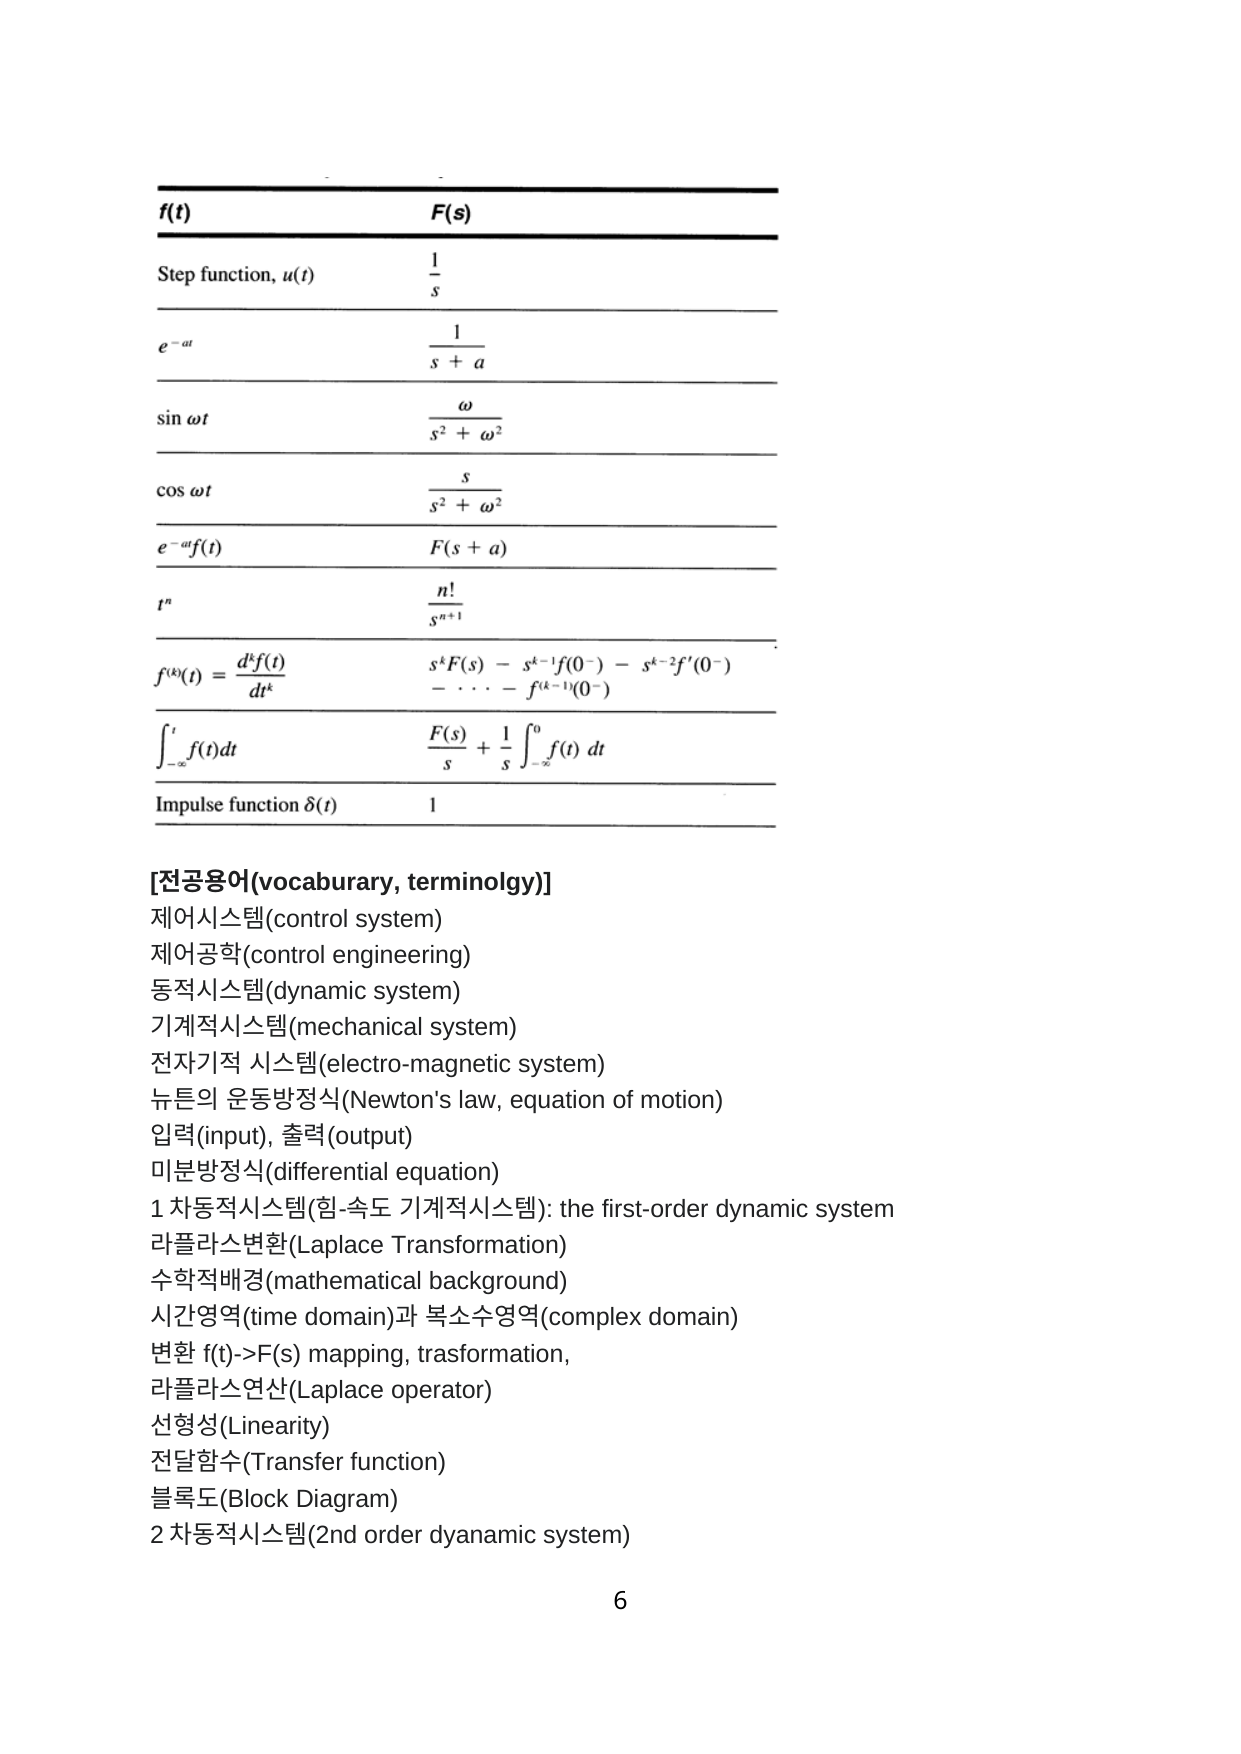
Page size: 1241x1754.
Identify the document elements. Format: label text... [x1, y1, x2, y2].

text 라플라스연산(Laplace operator) [150, 1369, 1090, 1406]
text 기계적시스템(mechanical system) [150, 1007, 1090, 1043]
text 동적시스템(dynamic system) [150, 971, 1090, 1007]
text 1차동적시스템(힘-속도 기계적시스템): the first-order dynamic system [150, 1188, 1090, 1224]
text 전달함수(Transfer function) [150, 1442, 1090, 1478]
text 전자기적 시스템(electro-magnetic system) [150, 1043, 1090, 1079]
text 라플라스변환(Laplace Transformation) [150, 1224, 1090, 1261]
text 수학적배경(mathematical background) [150, 1261, 1090, 1297]
text 미분방정식(differential equation) [150, 1152, 1090, 1188]
text 입력(input), 출력(output) [150, 1116, 1090, 1152]
text [전공용어(vocaburary, terminolgy)] [150, 862, 1090, 898]
picture [150, 177, 780, 828]
text 뉴튼의 운동방정식(Newton's law, equation of motion) [150, 1079, 1090, 1116]
text 제어시스템(control system) [150, 898, 1090, 934]
text 시간영역(time domain)과 복소수영역(complex domain) [150, 1297, 1090, 1333]
text 블록도(Block Diagram) [150, 1478, 1090, 1514]
text 선형성(Linearity) [150, 1406, 1090, 1442]
text 변환 f(t)->F(s) mapping, trasformation, [150, 1333, 1090, 1369]
text 제어공학(control engineering) [150, 934, 1090, 971]
text 2차동적시스템(2nd order dyanamic system) [150, 1514, 1090, 1551]
